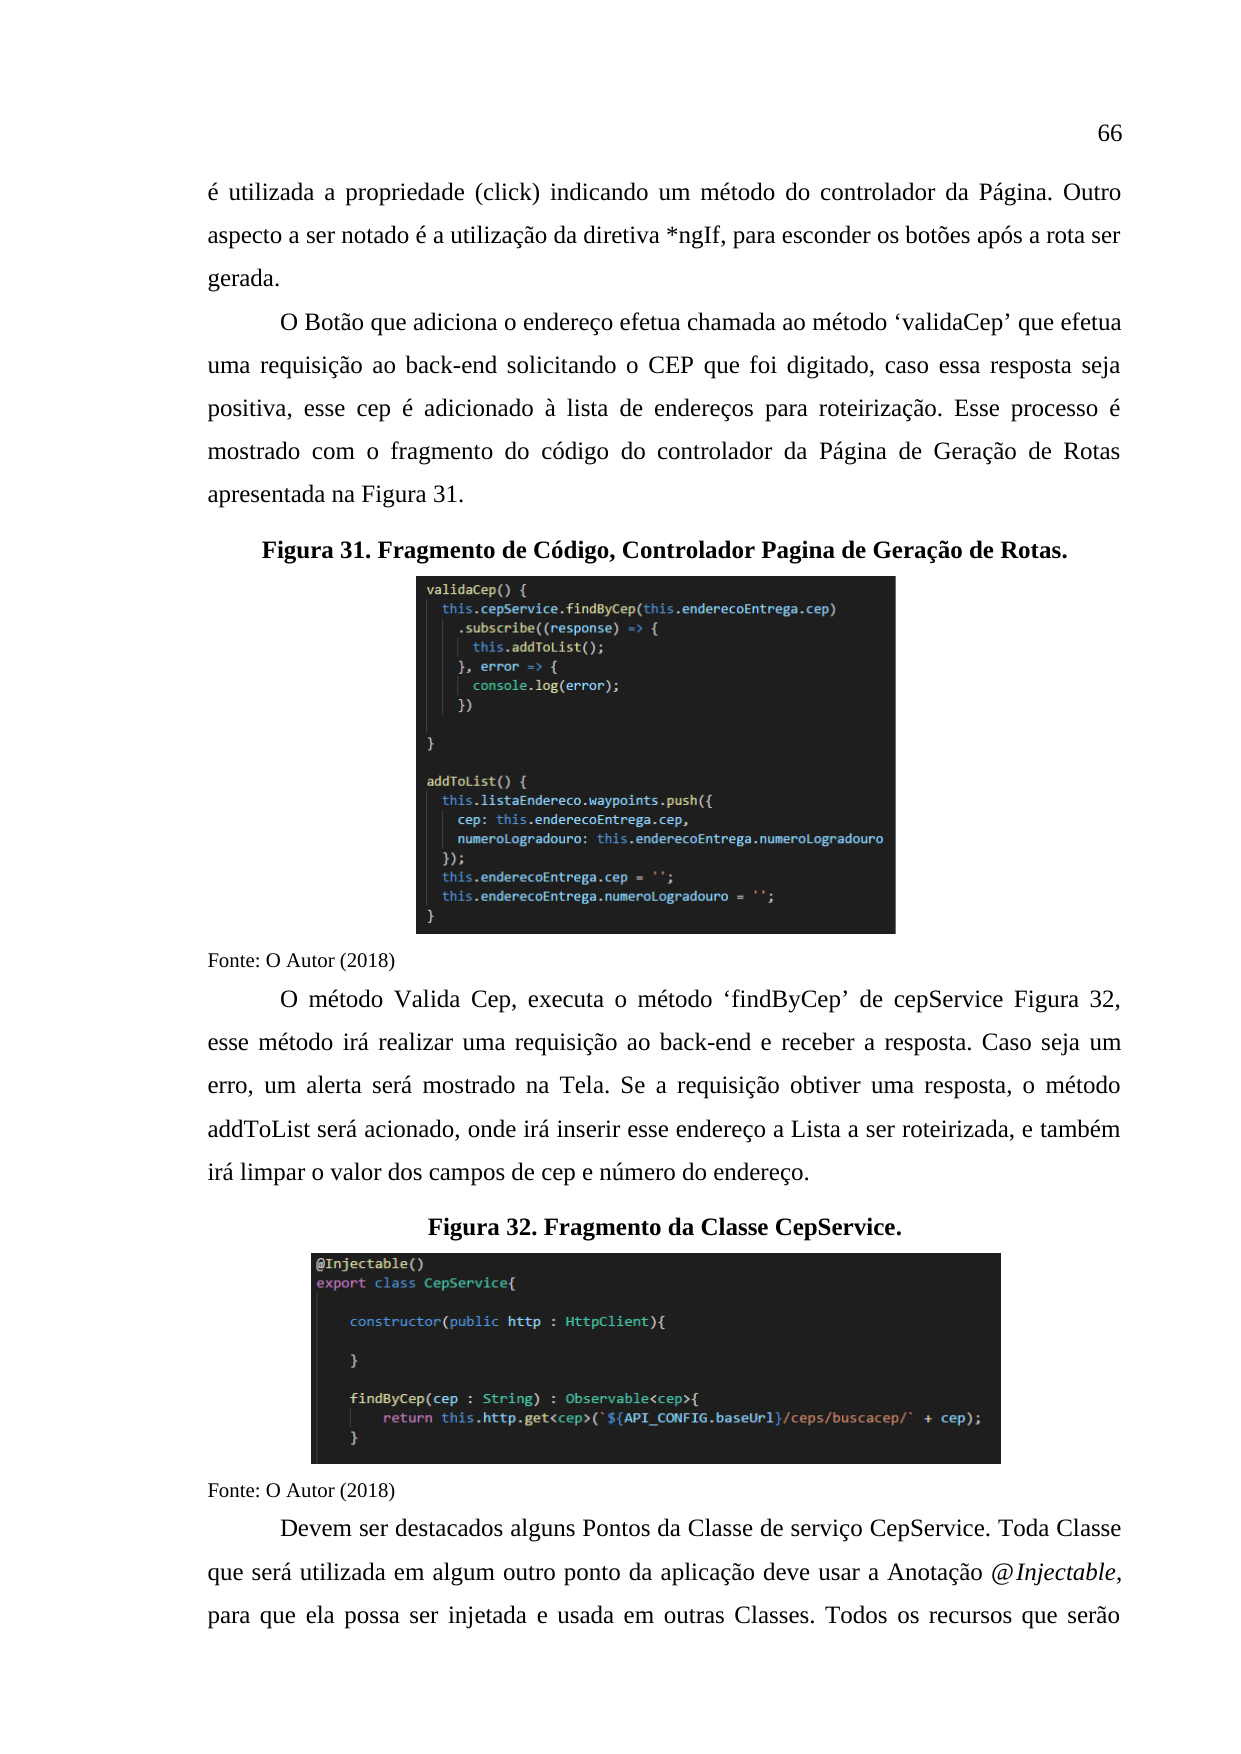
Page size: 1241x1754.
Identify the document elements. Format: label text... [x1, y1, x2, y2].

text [207, 1513, 1122, 1628]
picture [311, 1253, 1001, 1464]
text Figura 31. Fragmento de Código, Controlador Pagina de Geração de Rotas. [207, 535, 1122, 563]
text Fonte: O Autor (2018) [207, 948, 1122, 972]
text O Botão que adiciona o endereço efetua chamada ao método ‘validaCep’ que efetua uma requisição ao back-end solicitando o CEP que foi digitado, caso essa resposta seja positiva, esse cep é adicionado à lista de endereços para roteirização. Esse processo é mostrado com o fragmento do código do controlador da Página de Geração de Rotas apresentada na Figura 31. [207, 307, 1122, 508]
text Figura 32. Fragmento da Classe CepService. [207, 1212, 1122, 1241]
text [207, 177, 1122, 292]
text Fonte: O Autor (2018) [207, 1477, 1122, 1502]
picture [416, 576, 896, 934]
text O método Valida Cep, executa o método ‘findByCep’ de cepService Figura 32, esse método irá realizar uma requisição ao back-end e receber a resposta. Caso seja um erro, um alerta será mostrado na Tela. Se a requisição obtiver uma resposta, o método addToList será acionado, onde irá inserir esse endereço a Lista a ser roteirizada, e também irá limpar o valor dos campos de cep e número do endereço. [207, 984, 1122, 1186]
